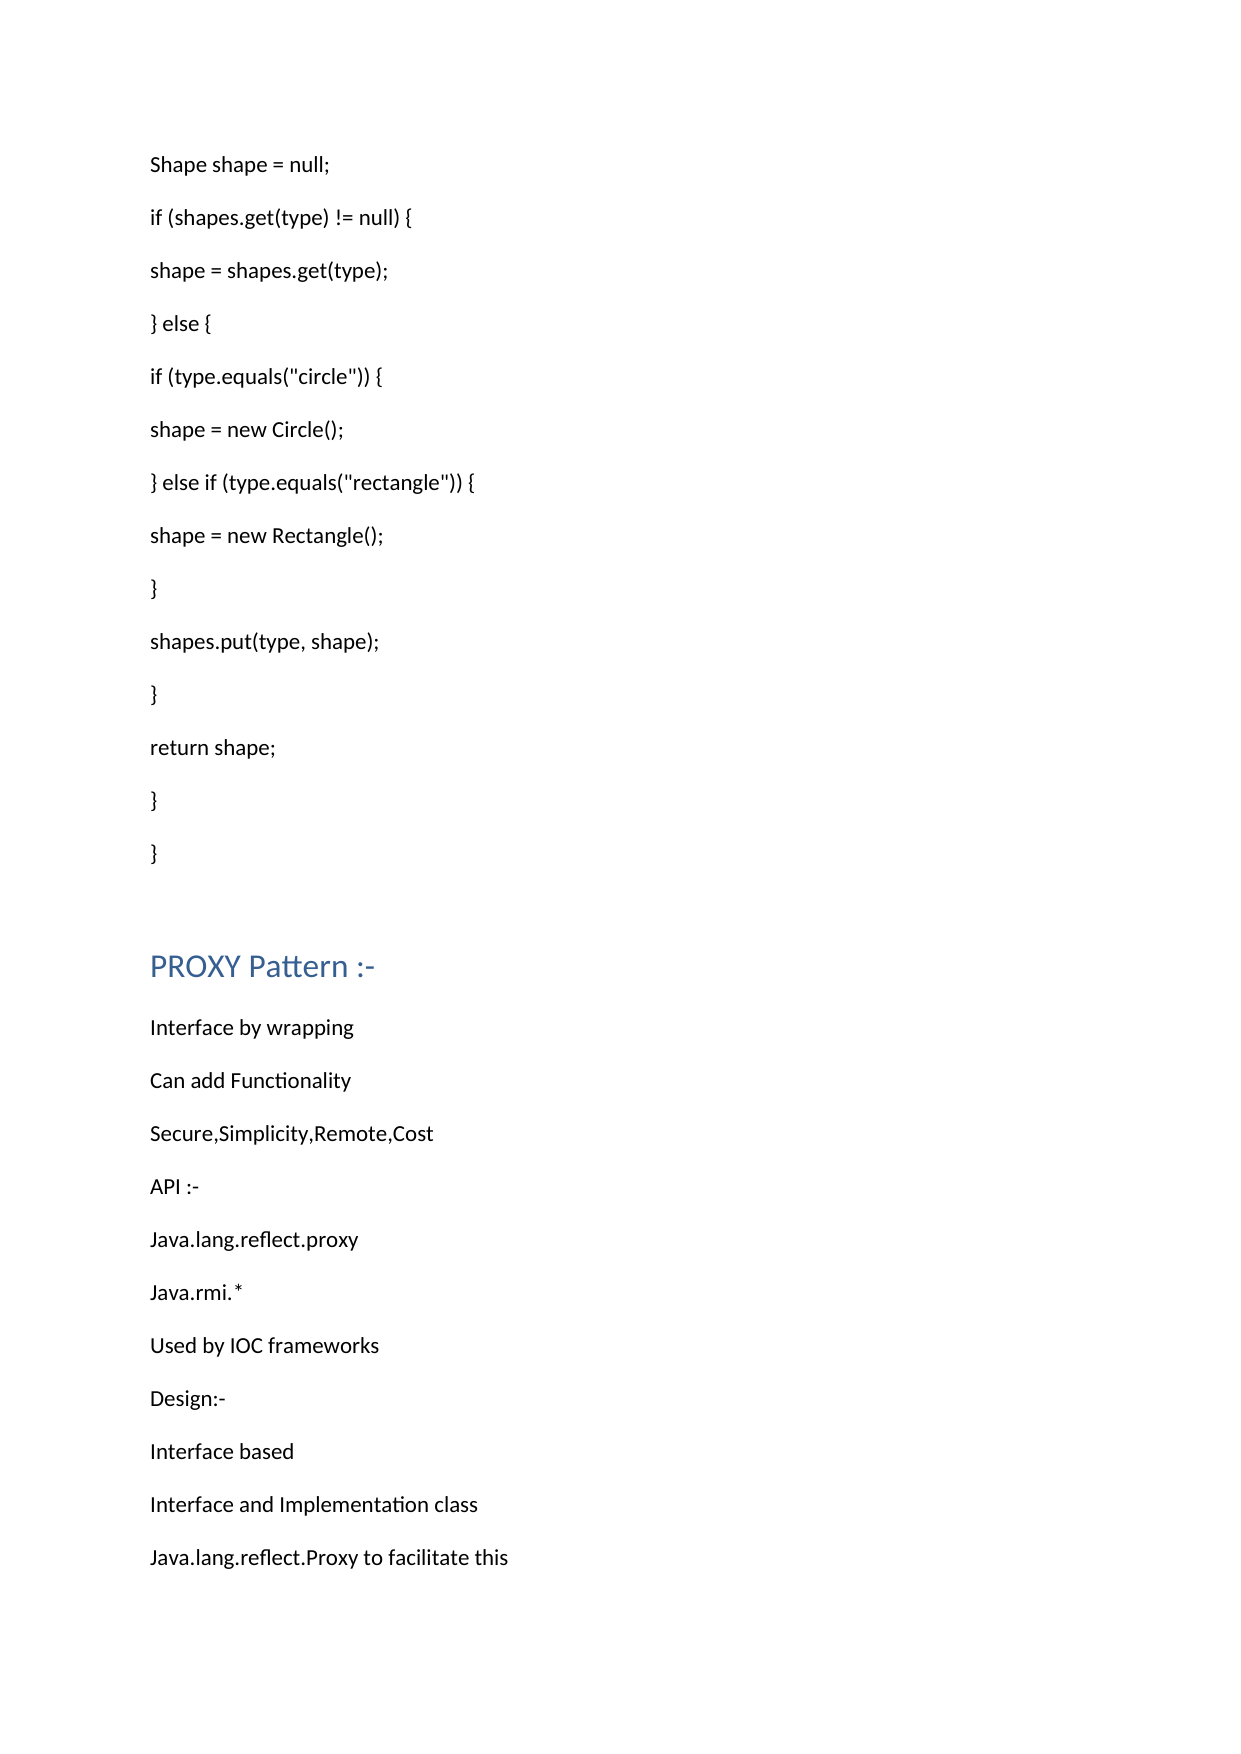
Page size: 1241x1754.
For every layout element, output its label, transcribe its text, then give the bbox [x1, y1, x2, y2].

text API :- [150, 1172, 1090, 1200]
text if (shapes.get(type) != null) { [150, 203, 1090, 231]
text shape = shapes.get(type); [150, 256, 1090, 284]
text Can add Functionality [150, 1066, 1090, 1094]
text } else if (type.equals("rectangle")) { [150, 468, 1090, 496]
text Java.lang.reflect.Proxy to facilitate this [150, 1543, 1090, 1571]
text shape = new Rectangle(); [150, 521, 1090, 549]
text shape = new Circle(); [150, 415, 1090, 443]
text PROXY Pattern :- [150, 945, 1090, 986]
text Interface based [150, 1437, 1090, 1465]
text } else { [150, 309, 1090, 337]
text Interface by wrapping [150, 1013, 1090, 1041]
text if (type.equals("circle")) { [150, 362, 1090, 390]
text Secure,Simplicity,Remote,Cost [150, 1119, 1090, 1147]
text } [150, 574, 1090, 602]
text Interface and Implementation class [150, 1490, 1090, 1518]
text } [150, 786, 1090, 814]
text Design:- [150, 1384, 1090, 1412]
text } [150, 839, 1090, 867]
text Used by IOC frameworks [150, 1331, 1090, 1359]
text return shape; [150, 733, 1090, 761]
text } [150, 680, 1090, 708]
text Shape shape = null; [150, 150, 1090, 178]
text Java.lang.reflect.proxy [150, 1225, 1090, 1253]
text shapes.put(type, shape); [150, 627, 1090, 655]
text Java.rmi.* [150, 1278, 1090, 1306]
